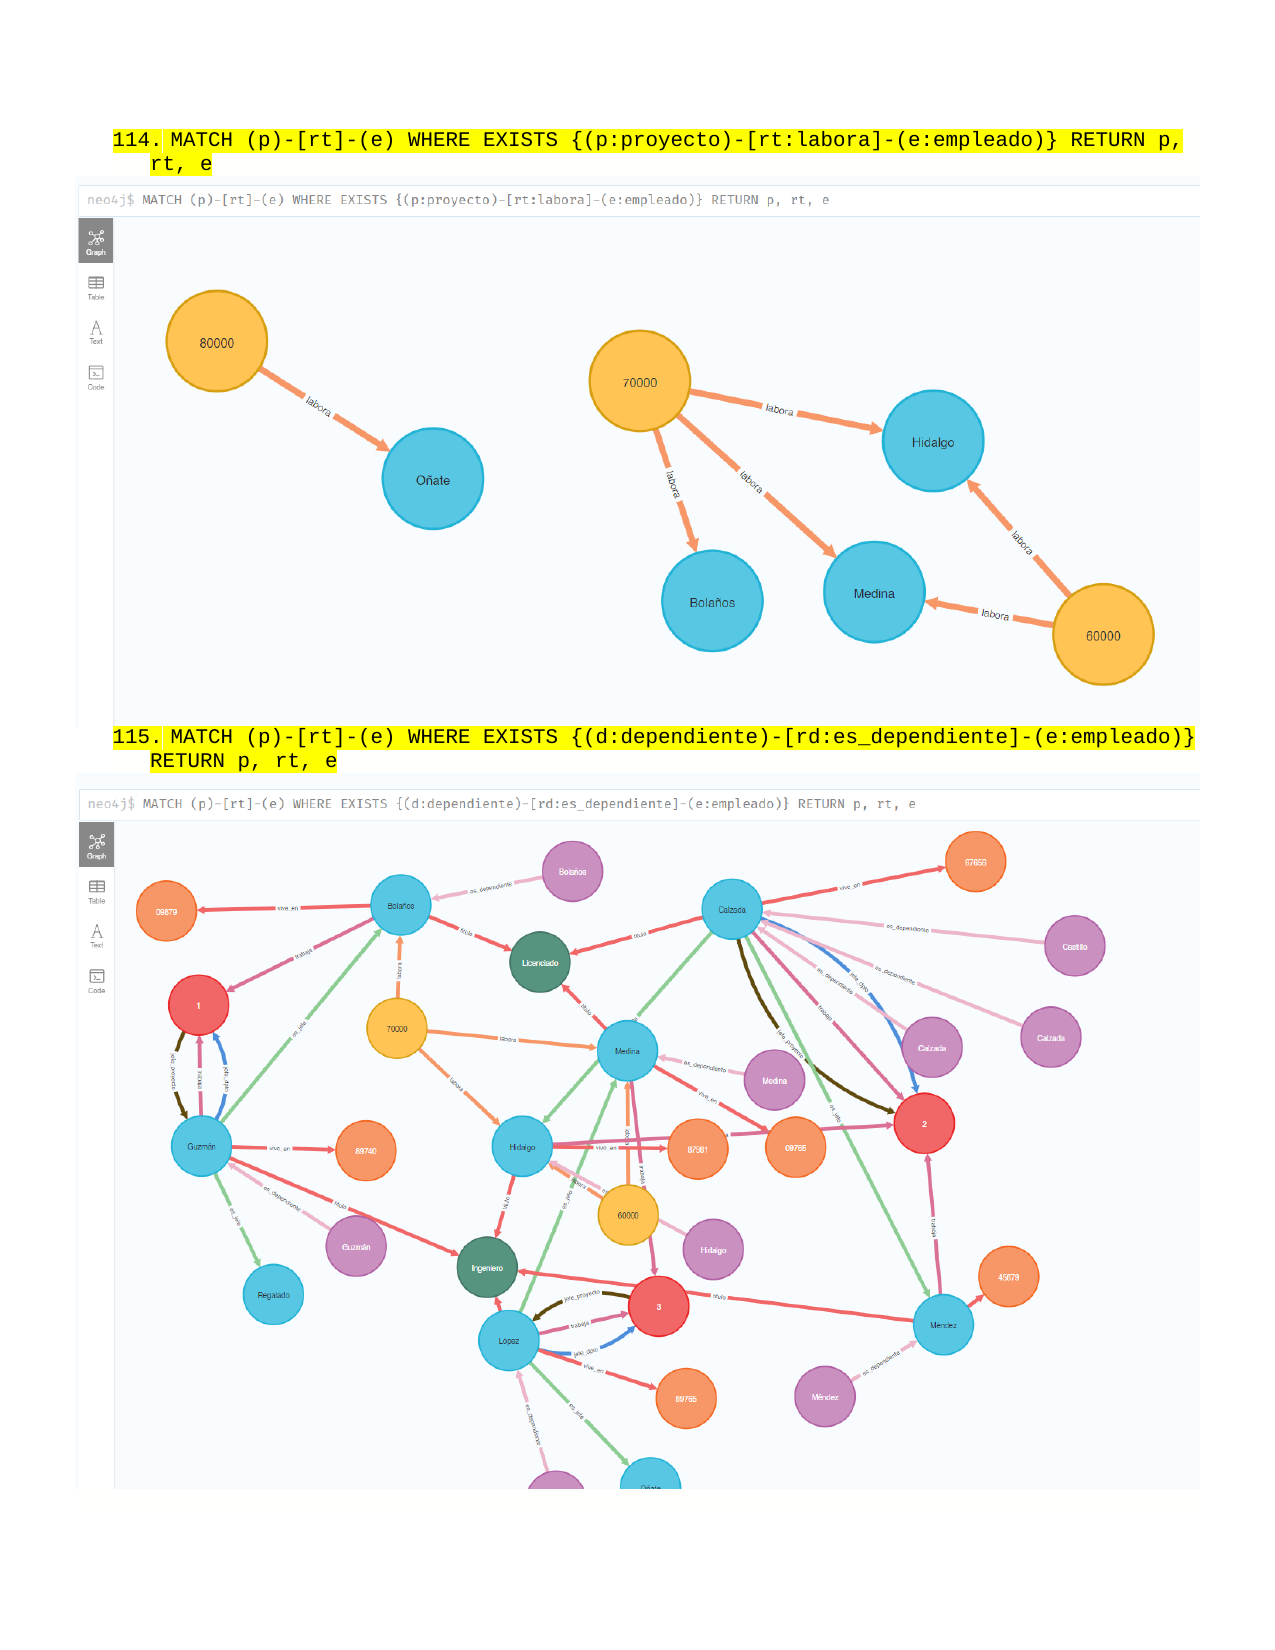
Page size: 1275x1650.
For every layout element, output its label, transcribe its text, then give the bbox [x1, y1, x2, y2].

list MATCH (p)-[rt]-(e) WHERE EXISTS {(d:dependiente)-[rd:es_dependiente]-(e:empleado)} RETURN p, rt, e [337, 727, 1200, 773]
picture [75, 773, 1200, 1489]
list MATCH (p)-[rt]-(e) WHERE EXISTS {(p:proyecto)-[rt:labora]-(e:empleado)} RETURN p, rt, e [212, 129, 1200, 176]
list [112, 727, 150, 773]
picture [75, 176, 1200, 727]
